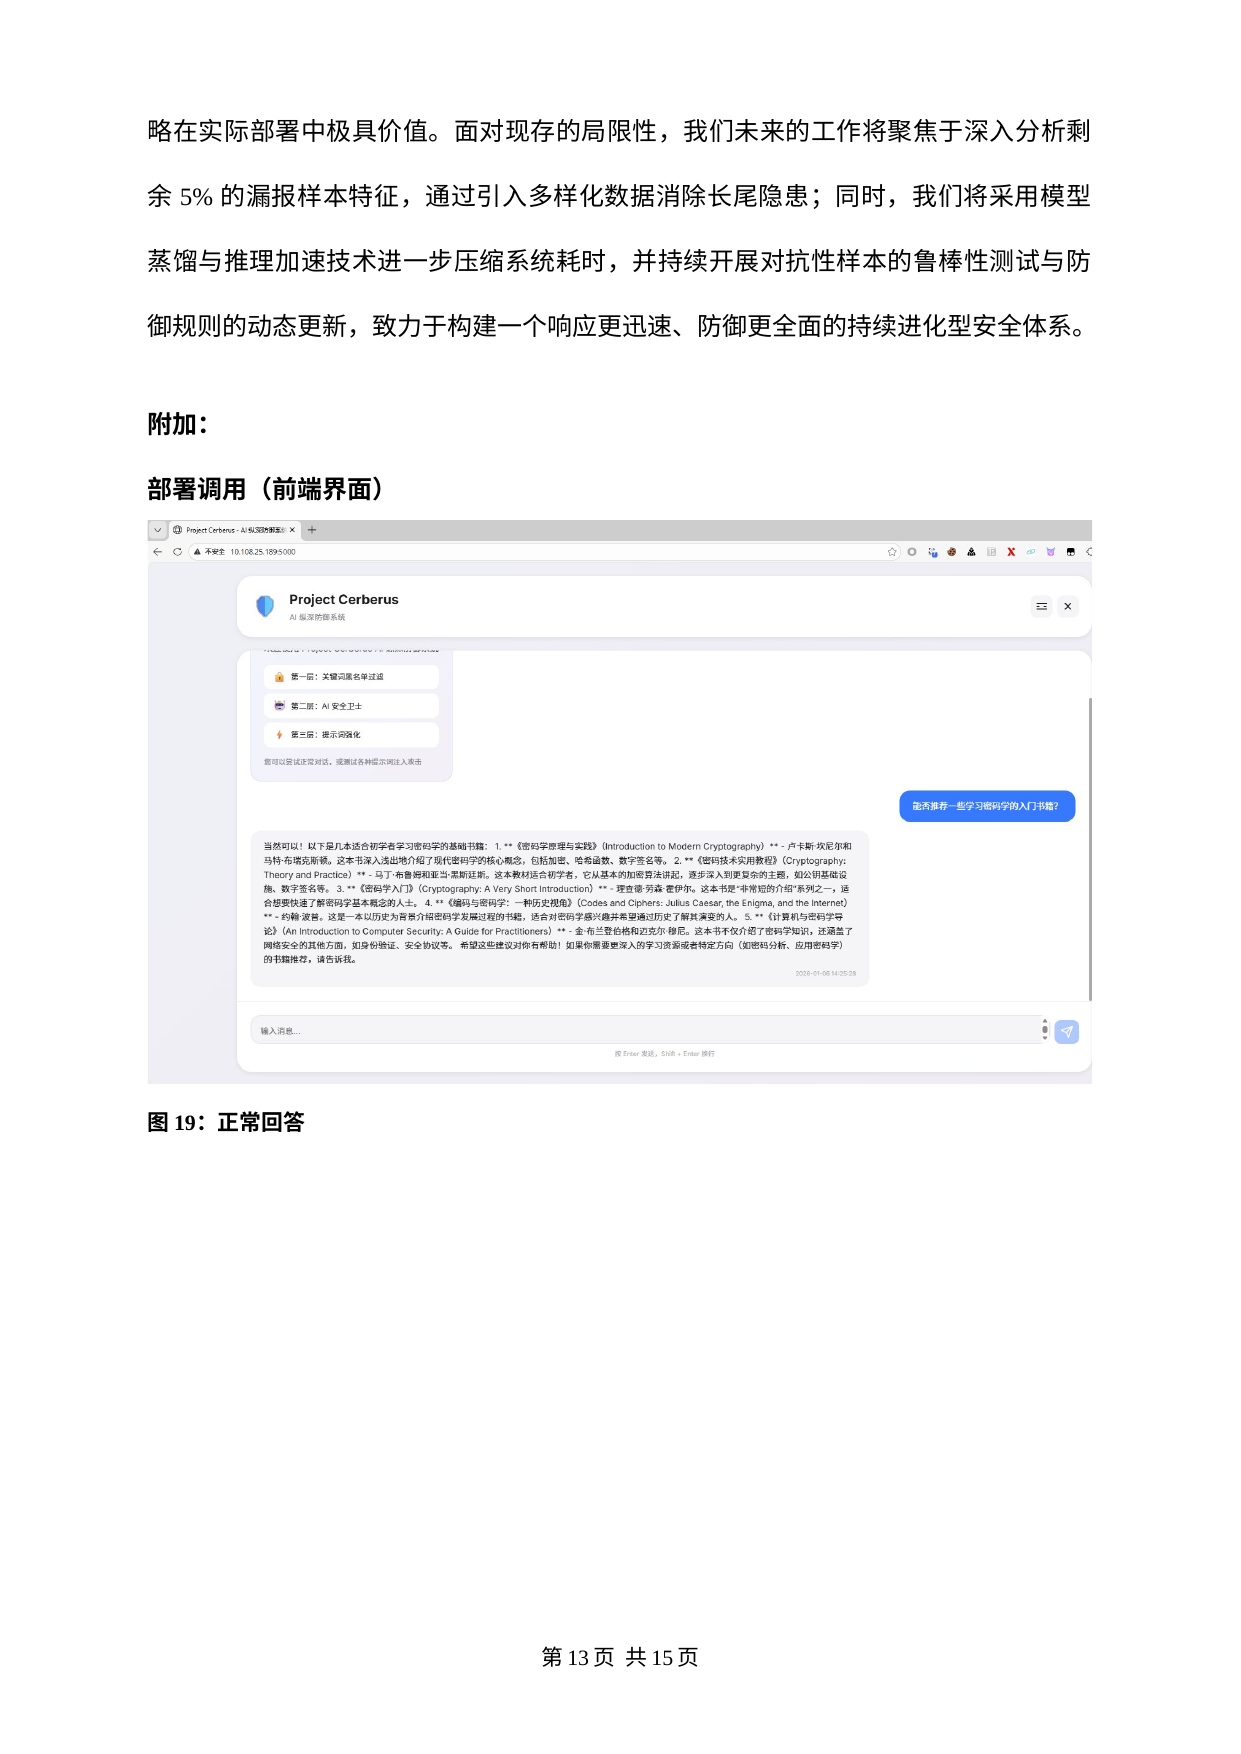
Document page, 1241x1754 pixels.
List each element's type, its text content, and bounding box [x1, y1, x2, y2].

text 附加： [148, 390, 1092, 455]
text 部署调用（前端界面） [148, 455, 1092, 520]
picture [147, 520, 1093, 1084]
text 图19：正常回答 [148, 1105, 1092, 1137]
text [148, 97, 1092, 357]
